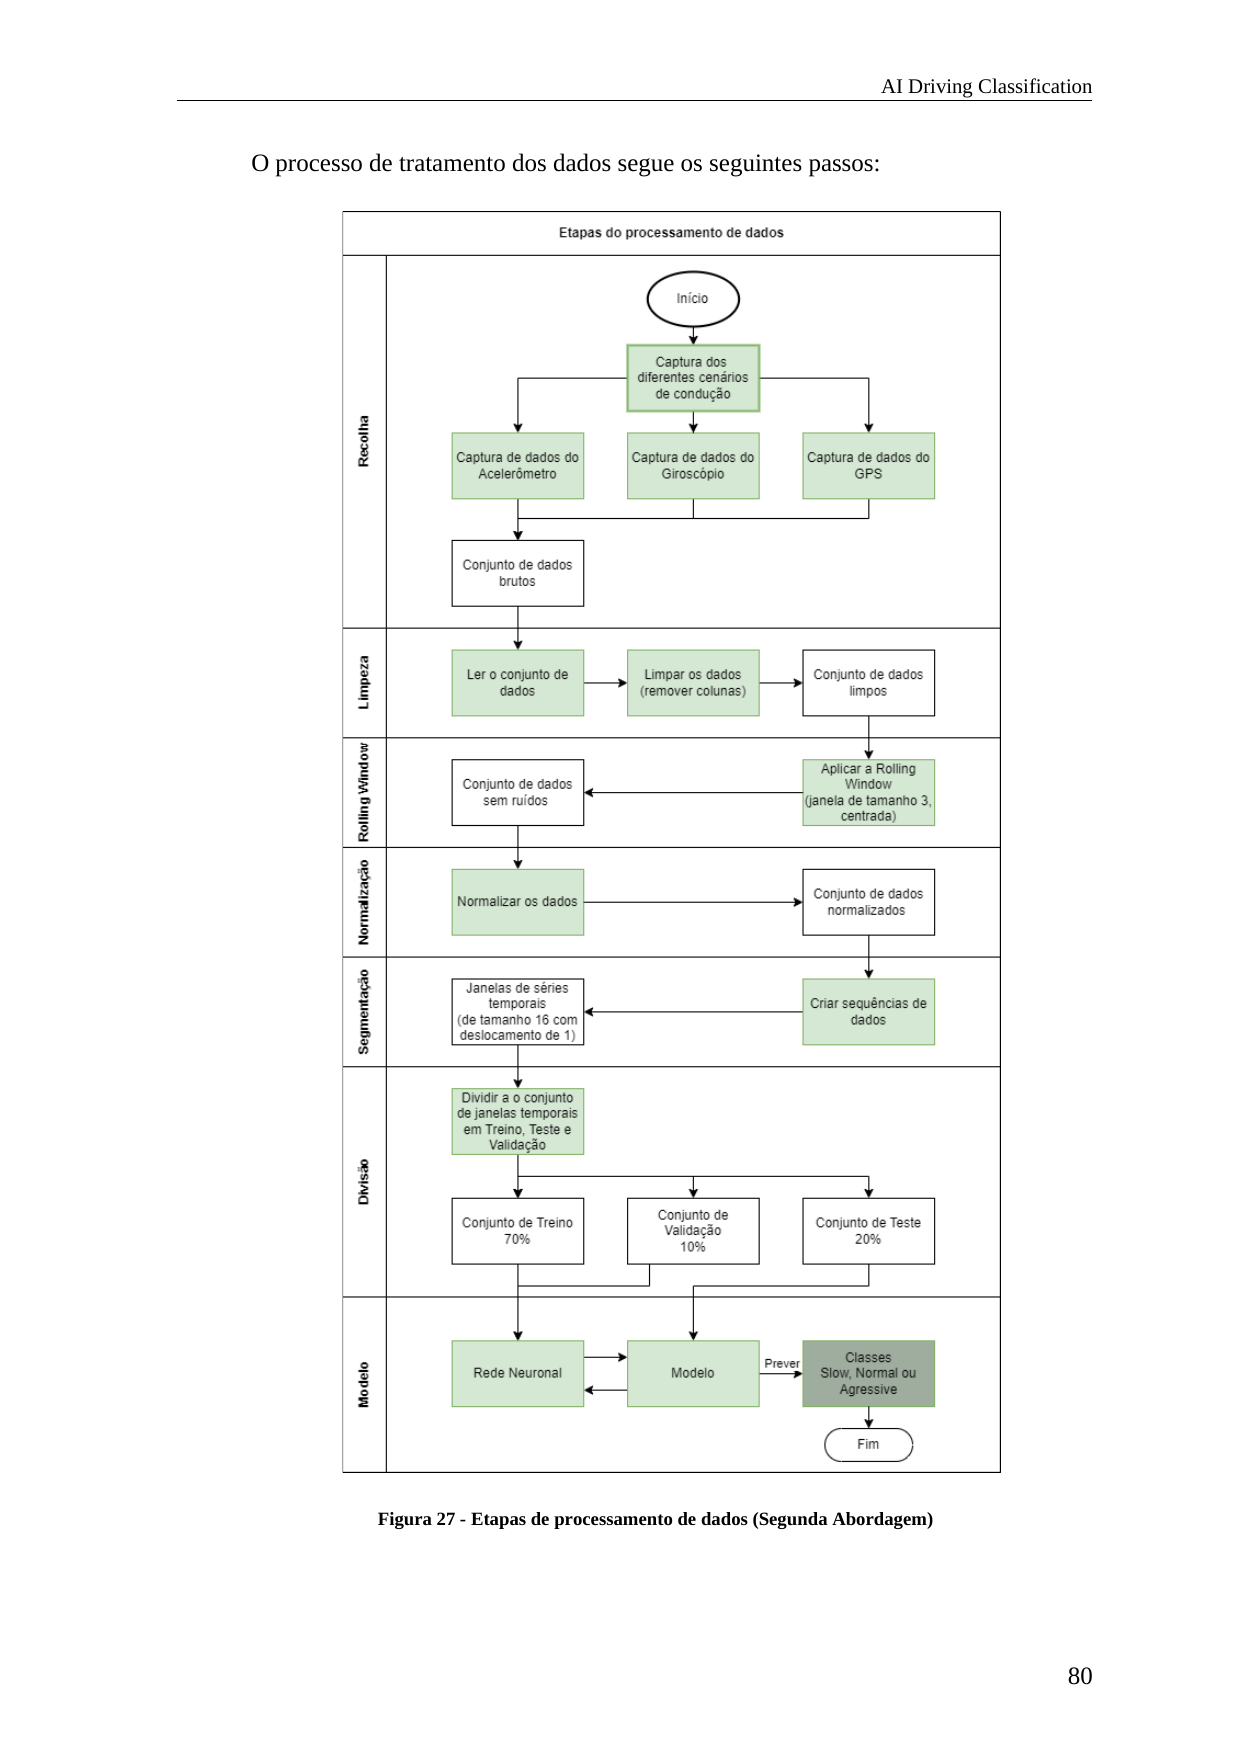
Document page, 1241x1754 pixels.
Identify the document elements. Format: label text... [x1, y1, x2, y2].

text O processo de tratamento dos dados segue os seguintes passos: [209, 148, 1092, 176]
text Figura 27 - Etapas de processamento de dados (Segunda Abordagem) [177, 1508, 1092, 1529]
picture [342, 211, 1001, 1473]
